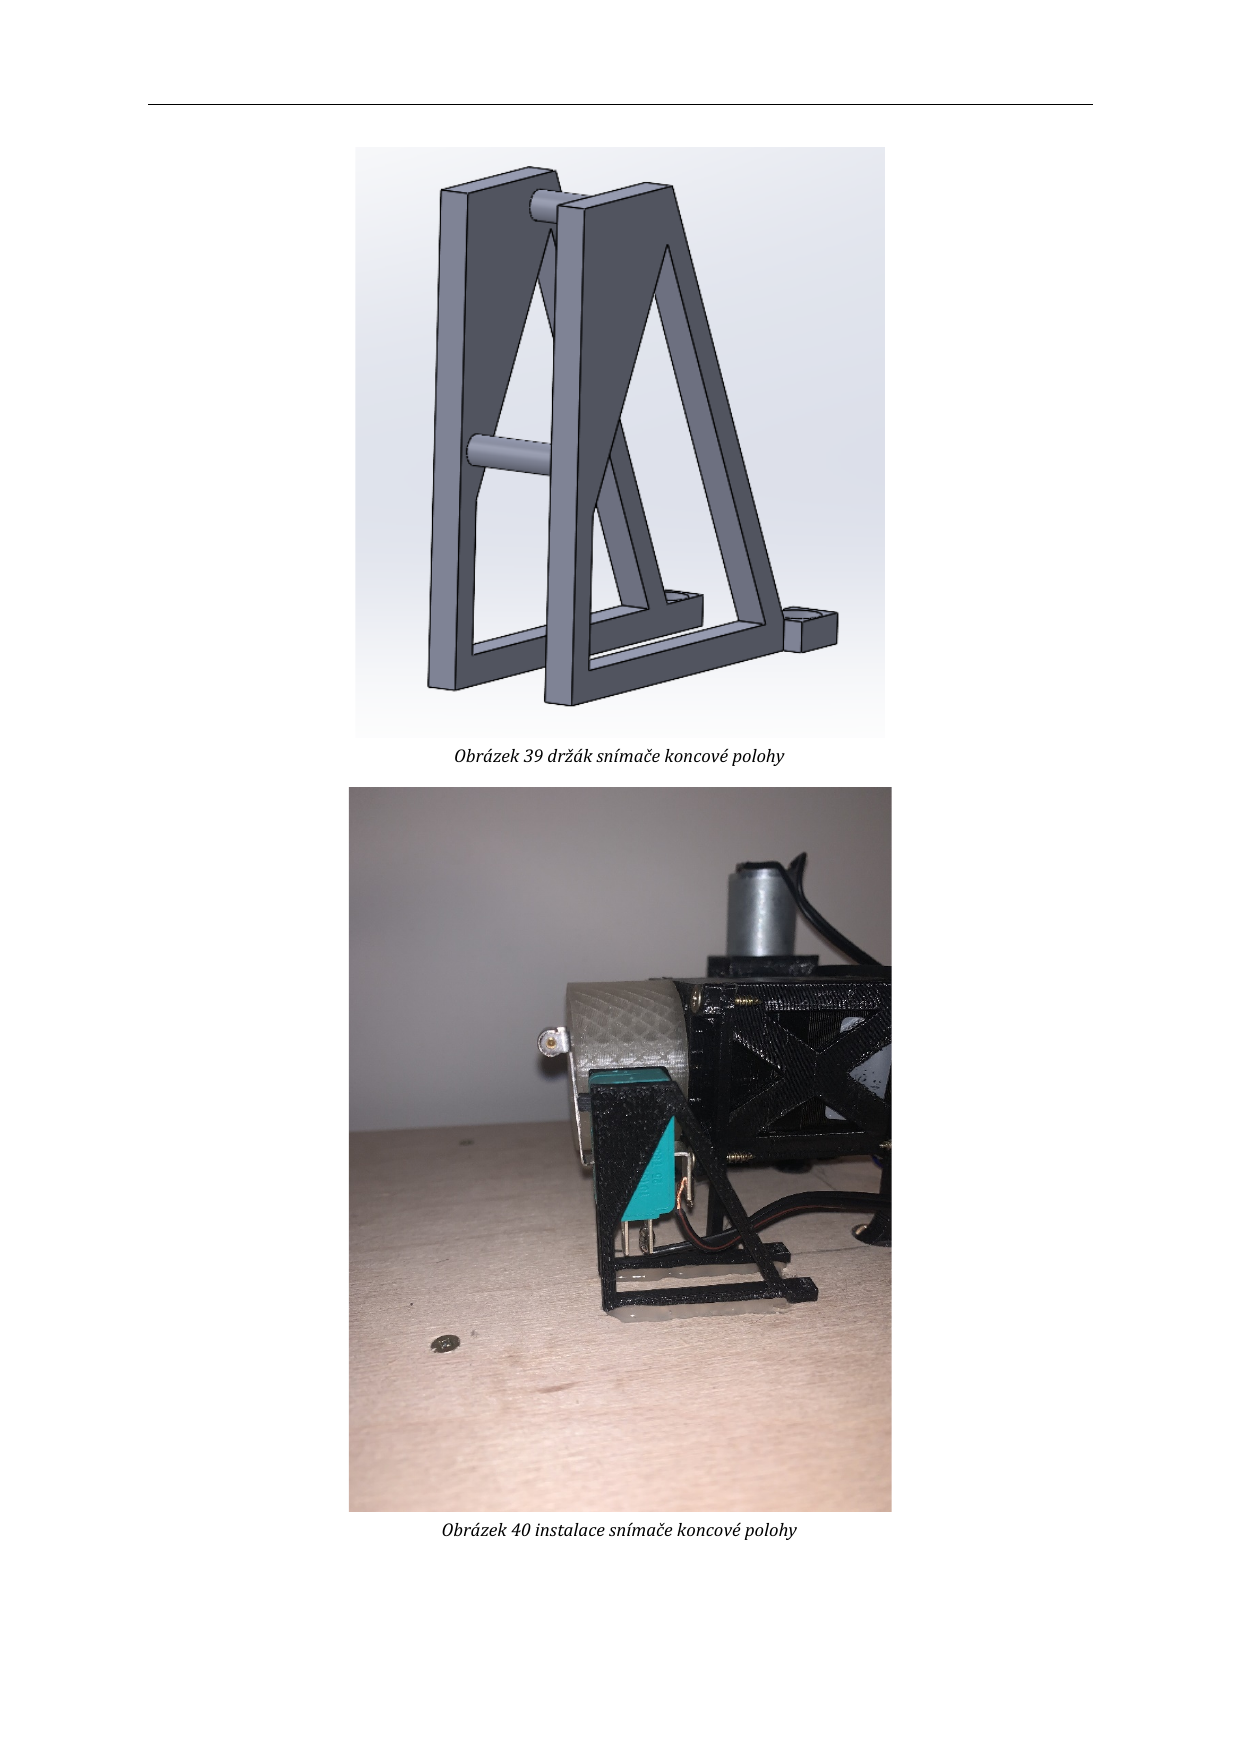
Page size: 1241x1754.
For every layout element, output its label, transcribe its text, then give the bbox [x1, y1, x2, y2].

picture [355, 147, 885, 738]
picture [348, 787, 892, 1512]
